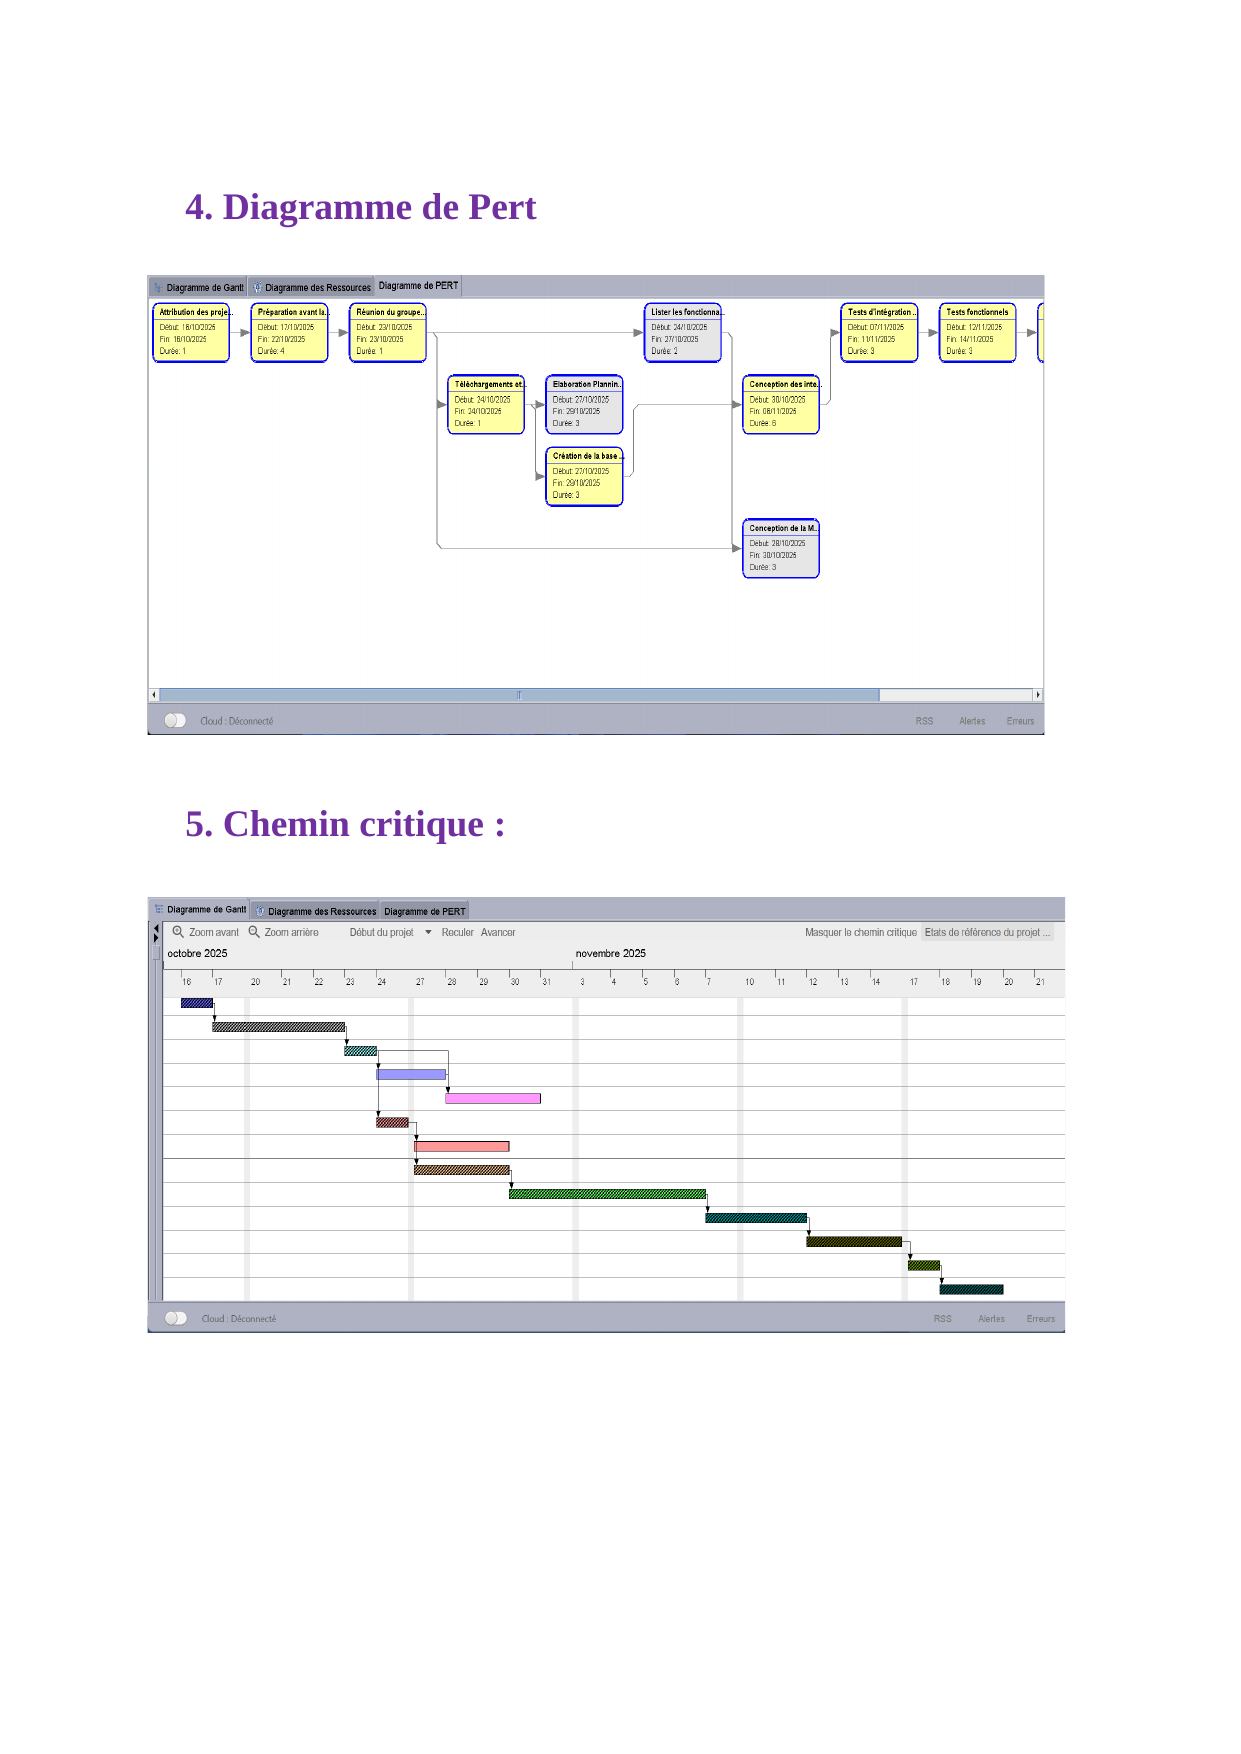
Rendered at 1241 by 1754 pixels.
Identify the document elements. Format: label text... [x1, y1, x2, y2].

picture [147, 275, 1045, 735]
subtitle Diagramme de Pert [185, 184, 1137, 227]
picture [147, 897, 1066, 1333]
subtitle Chemin critique : [185, 802, 1137, 845]
